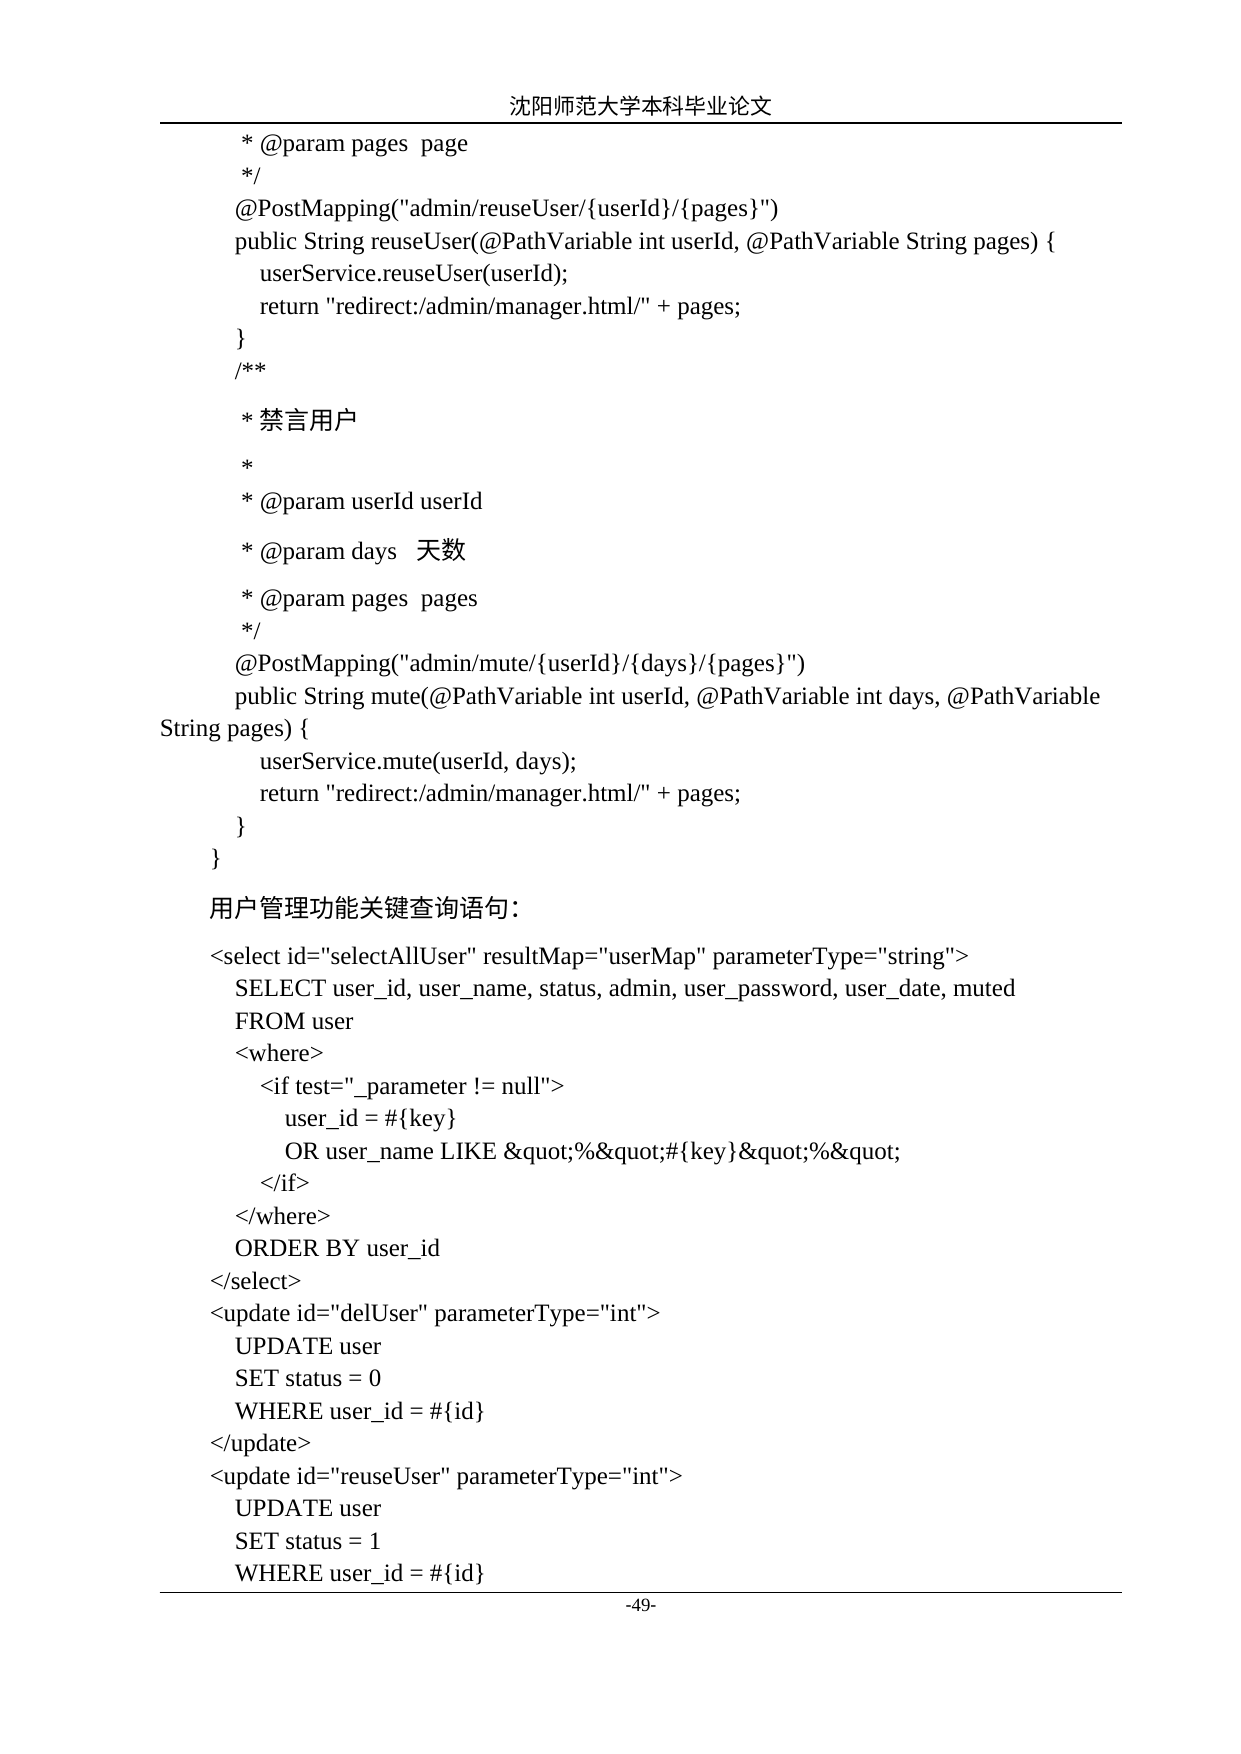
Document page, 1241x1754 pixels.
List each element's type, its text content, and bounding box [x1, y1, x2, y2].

text ORDER BY user_id [159, 1231, 1122, 1264]
text UPDATE user [159, 1491, 1122, 1524]
text * 禁言用户 [159, 386, 1122, 451]
text * @param userId userId [159, 484, 1122, 516]
text <update id="reuseUser" parameterType="int"> [159, 1459, 1122, 1491]
text </update> [159, 1426, 1122, 1459]
text <if test="_parameter != null"> [159, 1069, 1122, 1101]
text return "redirect:/admin/manager.html/" + pages; [159, 776, 1122, 809]
text } [159, 321, 1122, 354]
text OR user_name LIKE &quot;%&quot;#{key}&quot;%&quot; [159, 1134, 1122, 1166]
text } [159, 809, 1122, 841]
text SET status = 1 [159, 1524, 1122, 1556]
text public String reuseUser(@PathVariable int userId, @PathVariable String pages) { [159, 224, 1122, 256]
text /** [159, 354, 1122, 386]
text <update id="delUser" parameterType="int"> [159, 1296, 1122, 1329]
text SELECT user_id, user_name, status, admin, user_password, user_date, muted [159, 971, 1122, 1004]
text SET status = 0 [159, 1361, 1122, 1394]
text </select> [159, 1264, 1122, 1296]
text * @param days 天数 [159, 516, 1122, 581]
text UPDATE user [159, 1329, 1122, 1361]
text */ [159, 614, 1122, 646]
text */ [159, 159, 1122, 191]
text <select id="selectAllUser" resultMap="userMap" parameterType="string"> [159, 939, 1122, 971]
text return "redirect:/admin/manager.html/" + pages; [159, 289, 1122, 321]
text user_id = #{key} [159, 1101, 1122, 1134]
text FROM user [159, 1004, 1122, 1036]
text WHERE user_id = #{id} [159, 1394, 1122, 1426]
text @PostMapping("admin/reuseUser/{userId}/{pages}") [159, 191, 1122, 224]
text } [159, 841, 1122, 874]
text * [159, 451, 1122, 484]
text </where> [159, 1199, 1122, 1231]
text public String mute(@PathVariable int userId, @PathVariable int days, @PathVariable String pages) { [159, 679, 1122, 744]
text userService.mute(userId, days); [159, 744, 1122, 776]
text @PostMapping("admin/mute/{userId}/{days}/{pages}") [159, 646, 1122, 679]
text 用户管理功能关键查询语句： [159, 874, 1122, 939]
text * @param pages page [159, 126, 1122, 159]
text </if> [159, 1166, 1122, 1199]
text WHERE user_id = #{id} [159, 1556, 1122, 1589]
text userService.reuseUser(userId); [159, 256, 1122, 289]
text * @param pages pages [159, 581, 1122, 614]
text <where> [159, 1036, 1122, 1069]
